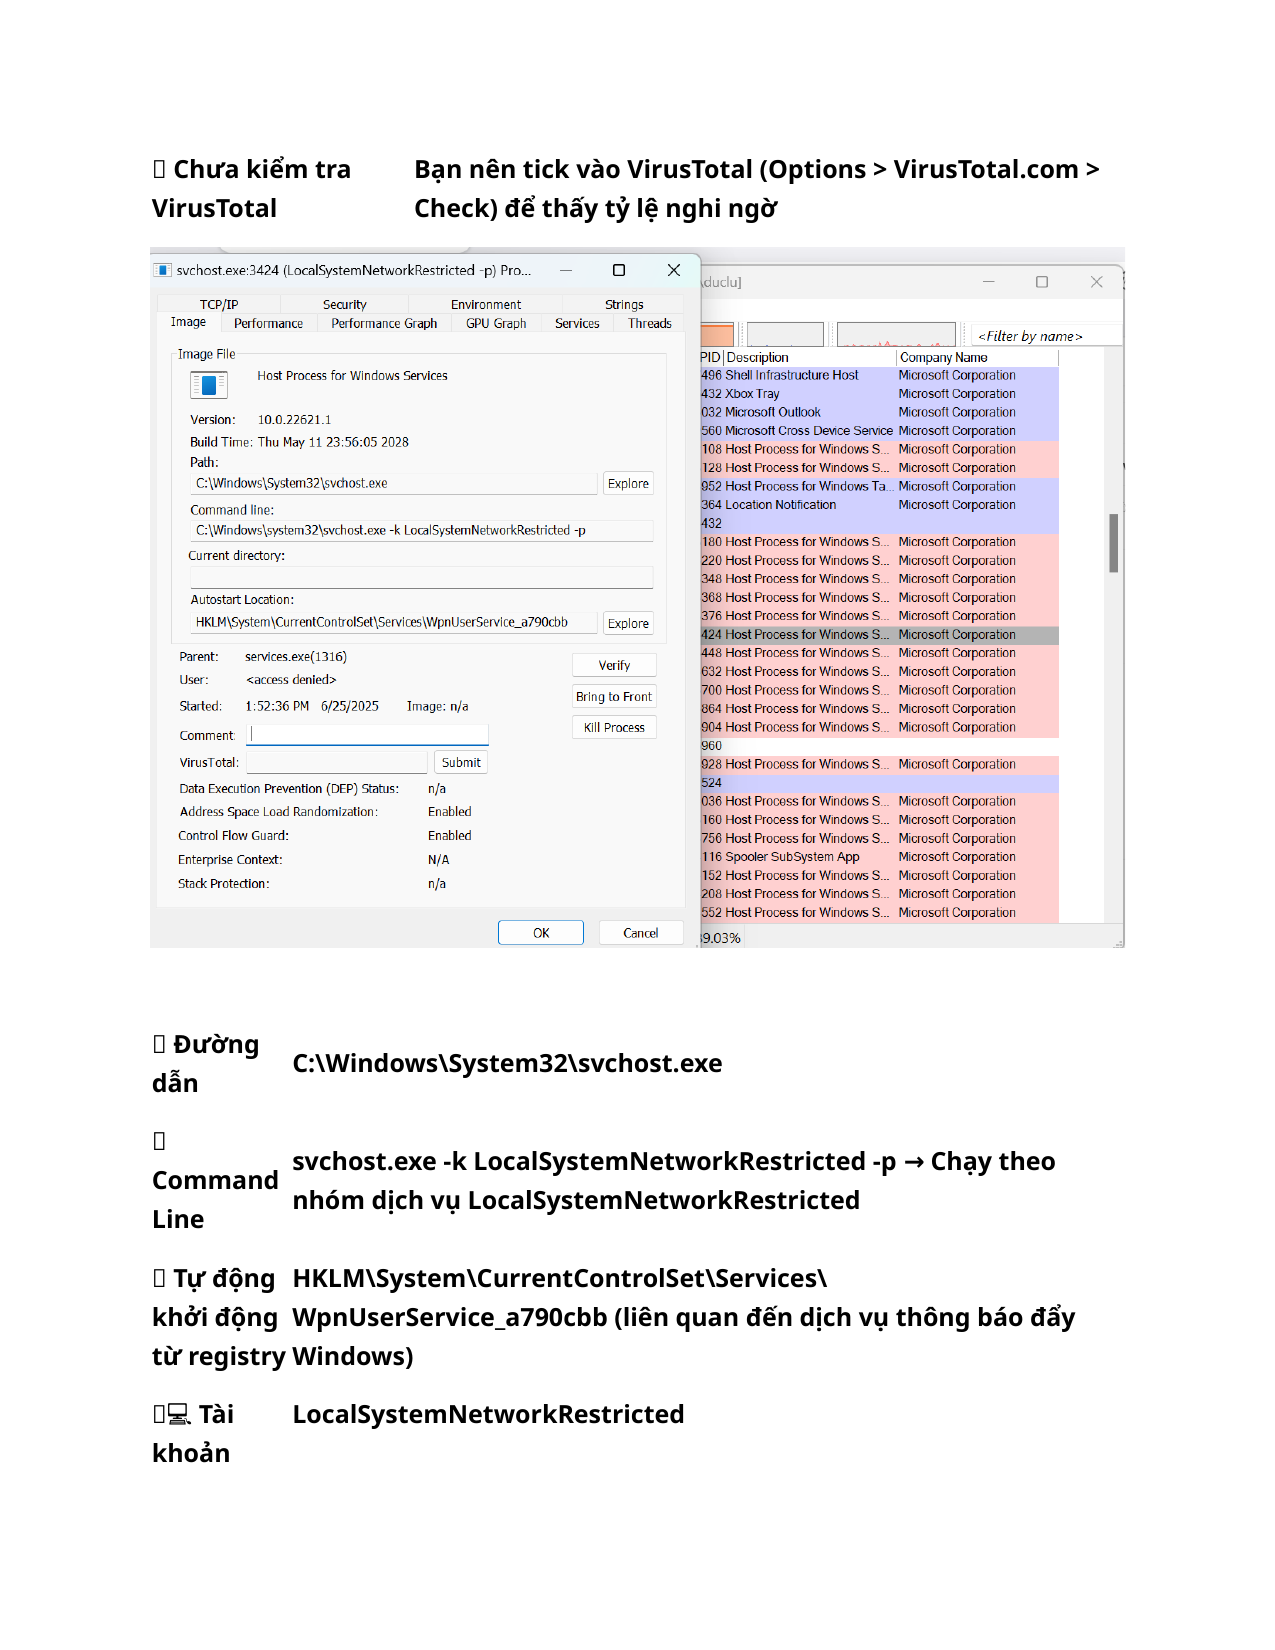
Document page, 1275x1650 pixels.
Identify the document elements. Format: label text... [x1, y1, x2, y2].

table_header ❌ Chưa kiểm tra VirusTotal [150, 150, 412, 247]
table_header C:\Windows\System32\svchost.exe [291, 1025, 1125, 1122]
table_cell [150, 1395, 291, 1471]
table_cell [291, 1395, 1125, 1471]
table_cell svchost.exe -k LocalSystemNetworkRestricted -p → Chạy theo nhóm dịch vụ LocalSystemNetworkRestricted [291, 1122, 1125, 1259]
table_cell 🧩 Tự động khởi động từ registry [150, 1259, 291, 1395]
picture [150, 247, 1125, 948]
table_cell 🧬 Command Line [150, 1122, 291, 1259]
table_header 📁 Đường dẫn [150, 1025, 291, 1122]
table_cell HKLM\System\CurrentControlSet\Services\WpnUserService_a790cbb (liên quan đến dịch vụ thông báo đẩy Windows) [291, 1259, 1125, 1395]
table_header Bạn nên tick vào VirusTotal (Options > VirusTotal.com > Check) để thấy tỷ lệ nghi ngờ [412, 150, 1125, 247]
